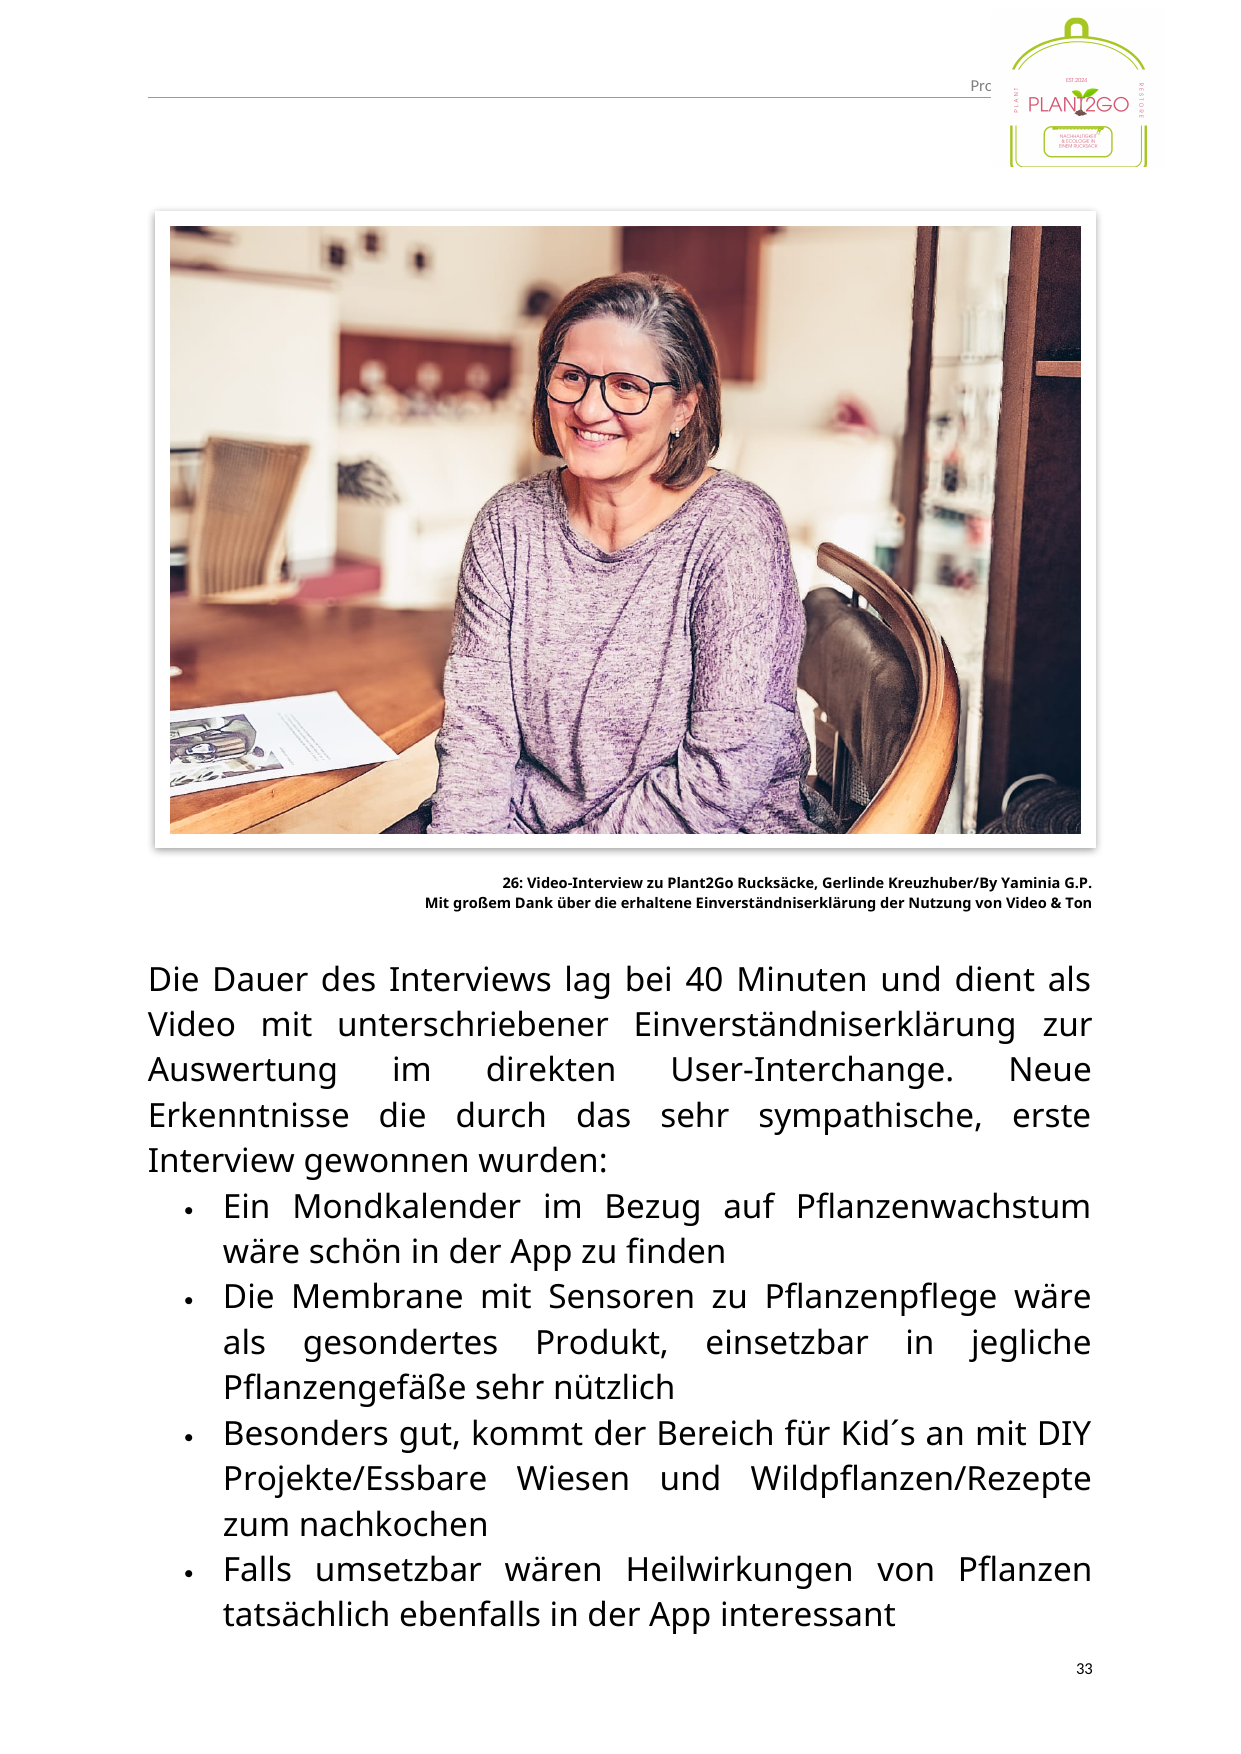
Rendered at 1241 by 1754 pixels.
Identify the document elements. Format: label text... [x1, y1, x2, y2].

text 26: Video-Interview zu Plant2Go Rucksäcke, Gerlinde Kreuzhuber/By Yaminia G.P. Mit großem Dank über die erhaltene Einverständniserklärung der Nutzung von Video & Ton [148, 873, 1092, 912]
text Die Dauer des Interviews lag bei 40 Minuten und dient als Video mit unterschriebener Einverständniserklärung zur Auswertung im direkten User-Interchange. Neue Erkenntnisse die durch das sehr sympathische, erste Interview gewonnen wurden: [148, 955, 1092, 1182]
list Falls umsetzbar wären Heilwirkungen von Pflanzen tatsächlich ebenfalls in der App interessant [185, 1546, 1092, 1637]
list Die Membrane mit Sensoren zu Pflanzenpflege wäre als gesondertes Produkt, einsetzbar in jegliche Pflanzengefäße sehr nützlich [185, 1273, 1092, 1409]
list Ein Mondkalender im Bezug auf Pflanzenwachstum wäre schön in der App zu finden [185, 1182, 1092, 1273]
picture [170, 226, 1081, 834]
list Besonders gut, kommt der Bereich für Kid´s an mit DIY Projekte/Essbare Wiesen und Wildpflanzen/Rezepte zum nachkochen [185, 1409, 1092, 1546]
